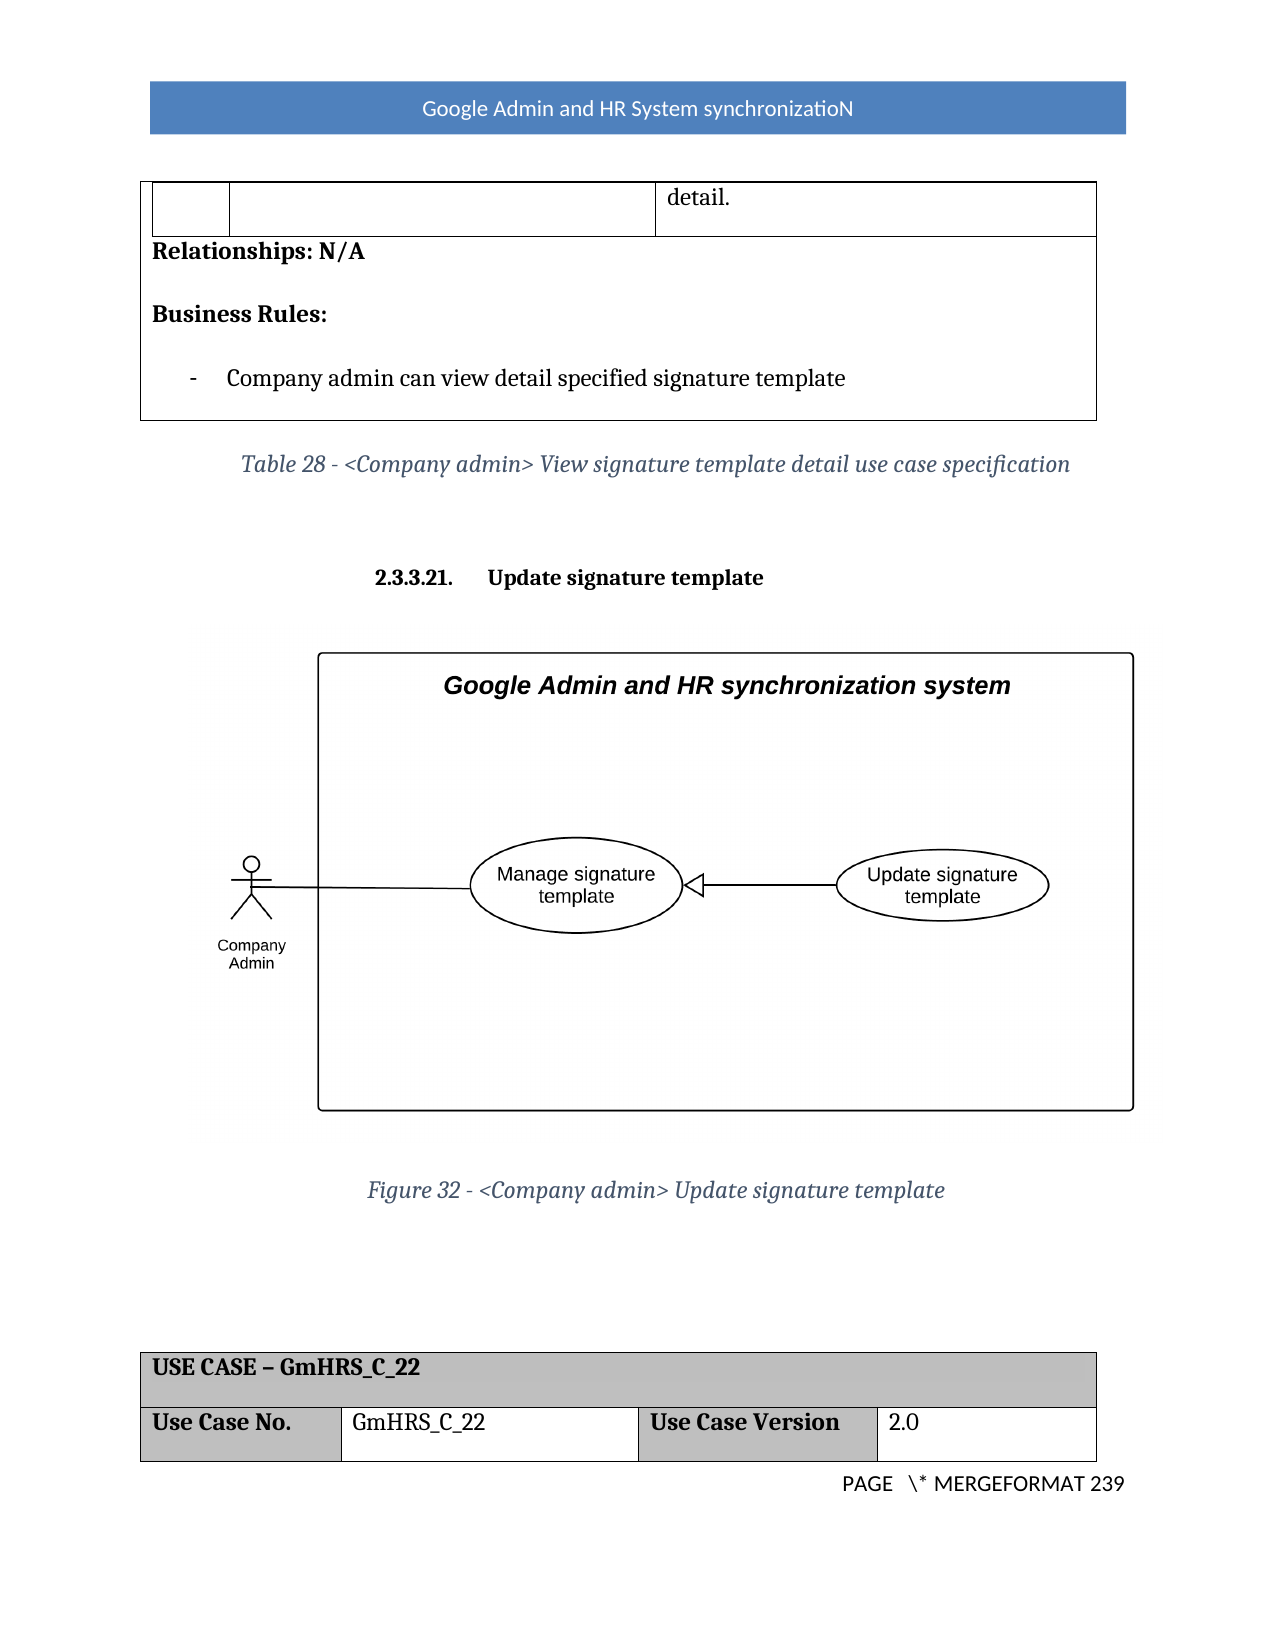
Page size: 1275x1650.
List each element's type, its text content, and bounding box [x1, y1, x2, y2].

table_cell Use Case No. [141, 1408, 341, 1461]
table_cell 2.0 [878, 1408, 1096, 1461]
text Figure 32 - <Company admin> Update signature template [187, 1176, 1125, 1204]
table_cell GmHRS_C_22 [342, 1408, 638, 1461]
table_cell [141, 182, 1096, 419]
text Table 28 - <Company admin> View signature template detail use case specification [187, 450, 1125, 478]
picture [187, 624, 1163, 1143]
table_header USE CASE – GmHRS_C_22 [141, 1353, 1096, 1407]
subtitle Update signature template [375, 565, 1125, 591]
table_cell Use Case Version [639, 1408, 877, 1461]
